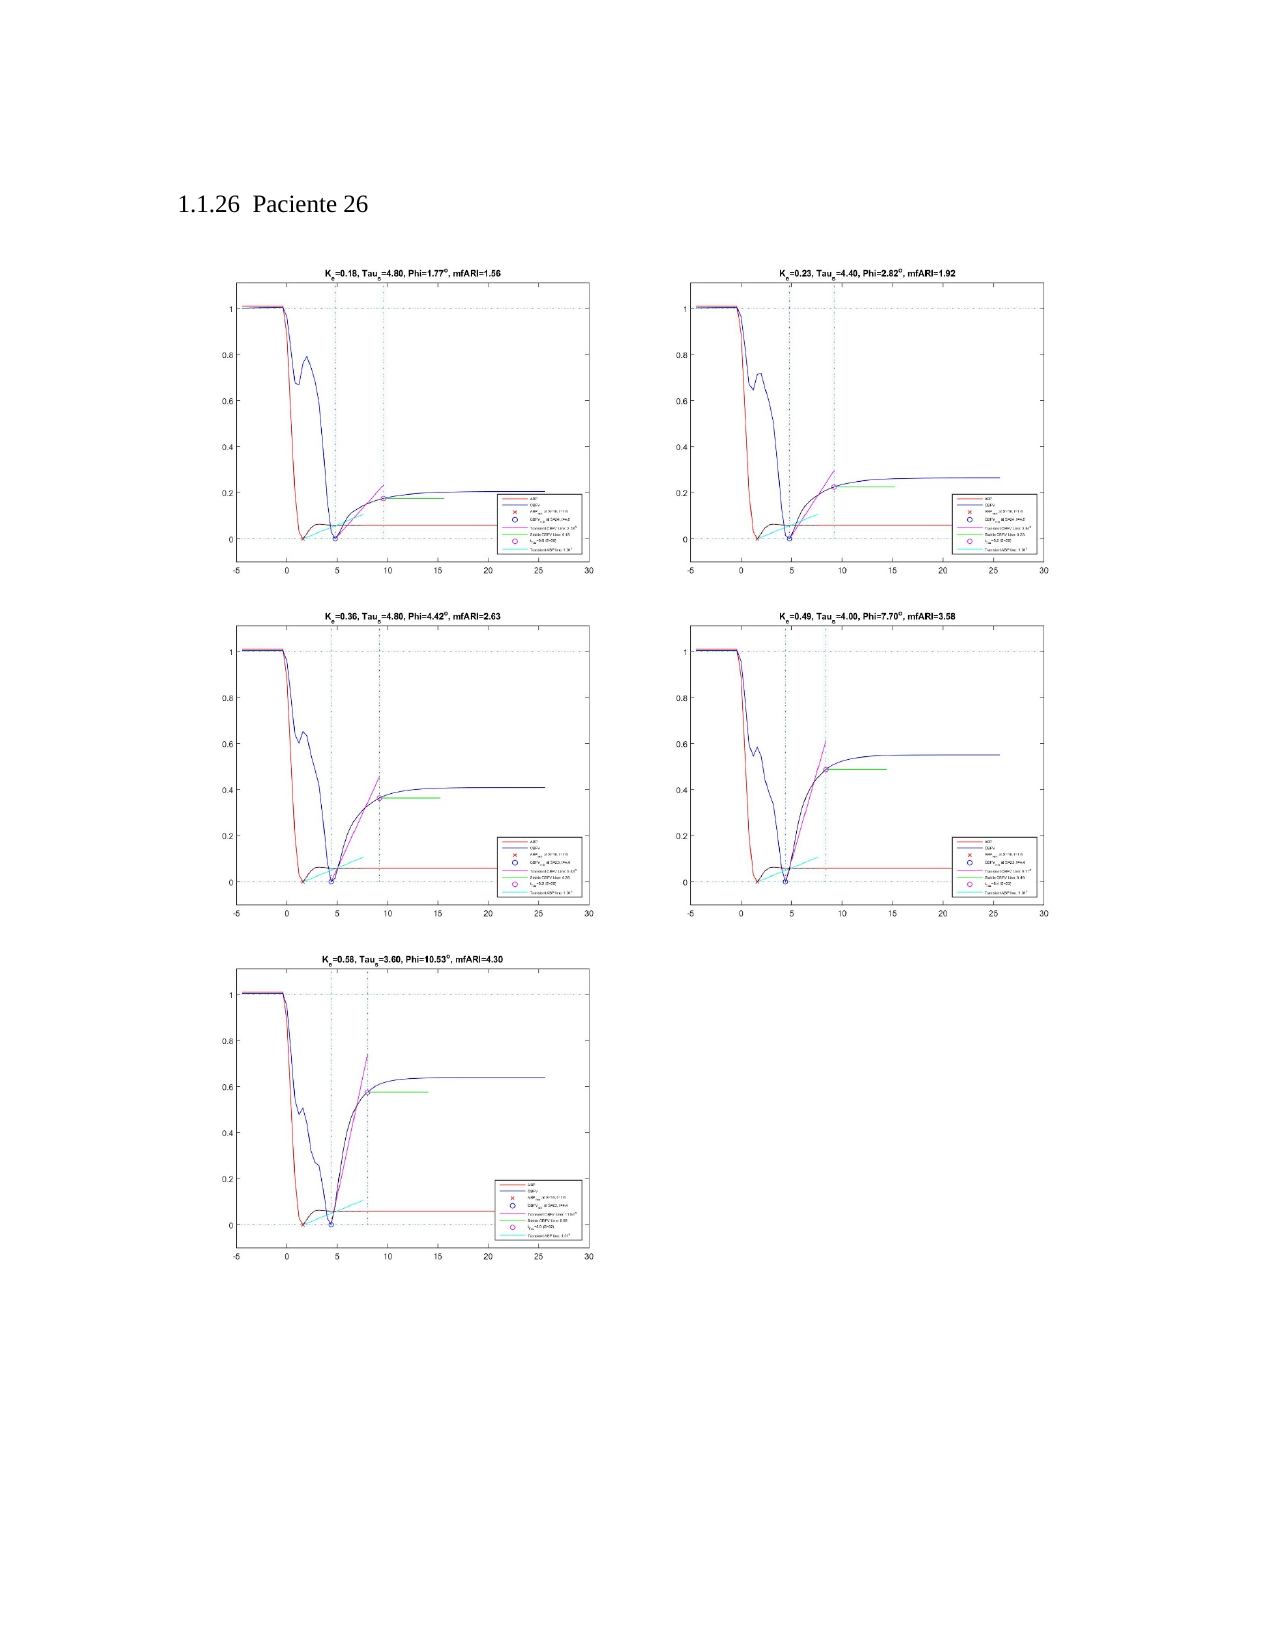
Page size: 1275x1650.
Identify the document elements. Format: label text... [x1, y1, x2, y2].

picture [177, 944, 632, 1285]
subtitle Paciente 26 [177, 189, 1098, 218]
picture [177, 601, 1087, 942]
picture [177, 257, 1087, 599]
